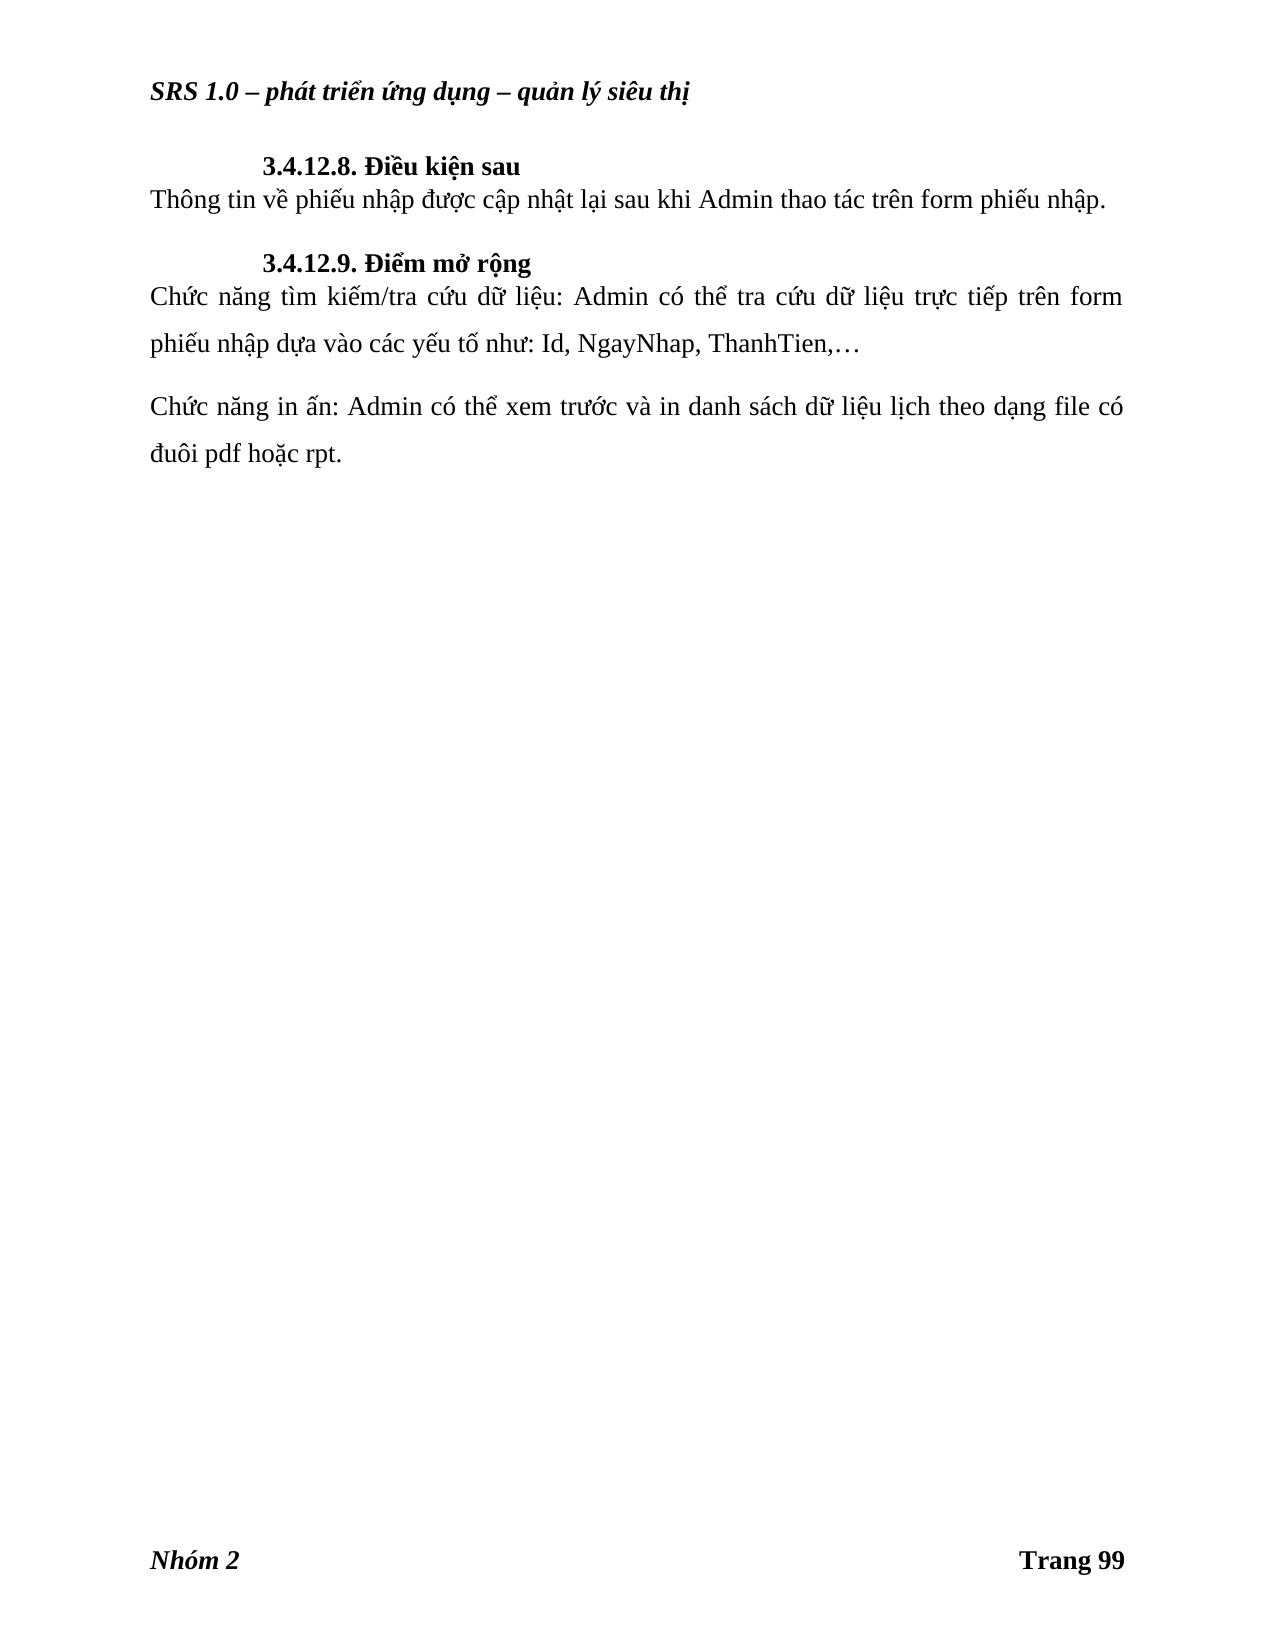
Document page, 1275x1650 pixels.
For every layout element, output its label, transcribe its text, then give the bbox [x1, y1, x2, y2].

text Chức năng in ấn: Admin có thể xem trước và in danh sách dữ liệu lịch theo dạng file có đuôi pdf hoặc rpt. [150, 390, 1125, 468]
subtitle Điểm mở rộng [262, 247, 1125, 278]
subtitle Điều kiện sau [262, 150, 1125, 181]
text Chức năng tìm kiếm/tra cứu dữ liệu: Admin có thể tra cứu dữ liệu trực tiếp trên form phiếu nhập dựa vào các yếu tố như: Id, NgayNhap, ThanhTien,… [150, 280, 1125, 358]
text Thông tin về phiếu nhập được cập nhật lại sau khi Admin thao tác trên form phiếu nhập. [150, 183, 1125, 215]
